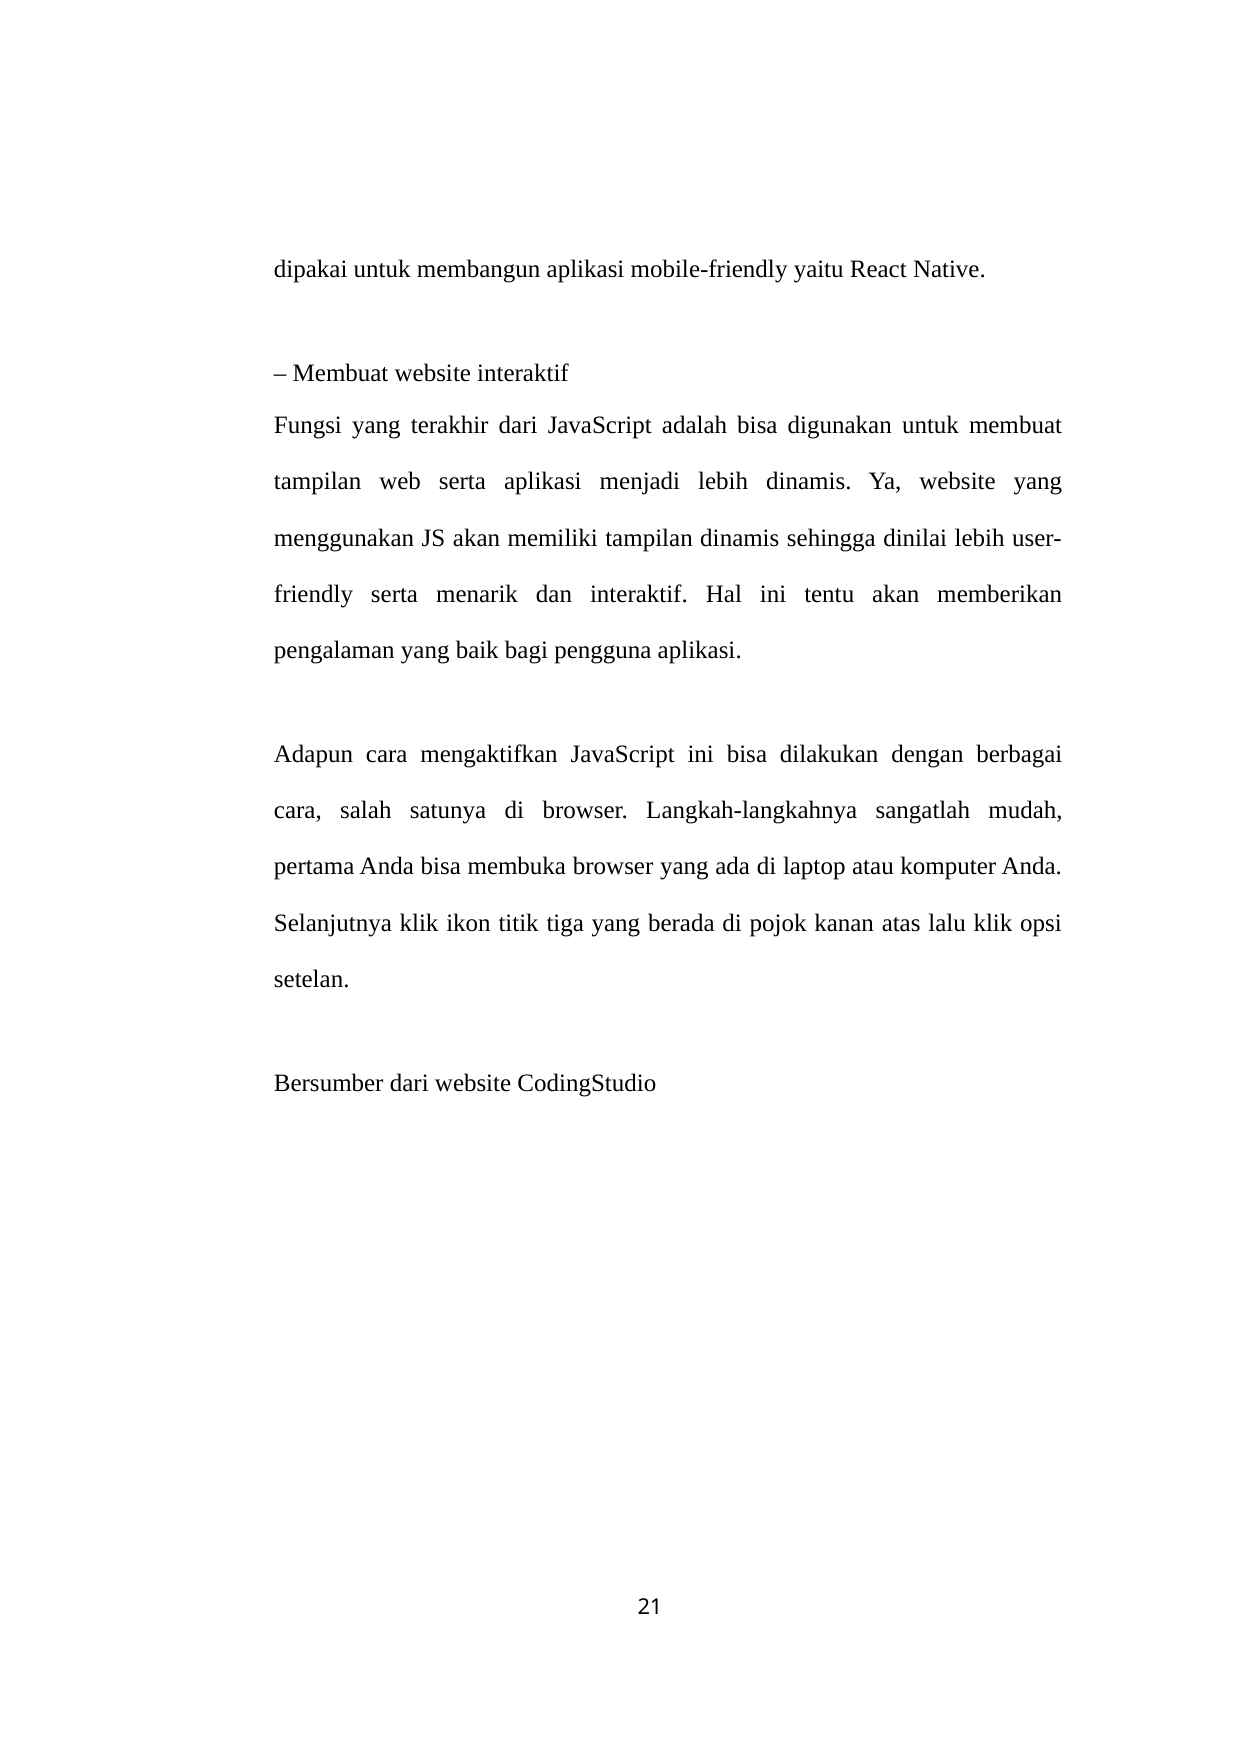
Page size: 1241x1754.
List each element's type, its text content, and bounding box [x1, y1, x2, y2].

list Bersumber dari website CodingStudio [274, 1063, 1063, 1101]
list Fungsi yang terakhir dari JavaScript adalah bisa digunakan untuk membuat tampilan web serta aplikasi menjadi lebih dinamis. Ya, website yang menggunakan JS akan memiliki tampilan dinamis sehingga dinilai lebih user-friendly serta menarik dan interaktif. Hal ini tentu akan memberikan pengalaman yang baik bagi pengguna aplikasi. [274, 406, 1063, 668]
list Adapun cara mengaktifkan JavaScript ini bisa dilakukan dengan berbagai cara, salah satunya di browser. Langkah-langkahnya sangatlah mudah, pertama Anda bisa membuka browser yang ada di laptop atau komputer Anda. Selanjutnya klik ikon titik tiga yang berada di pojok kanan atas lalu klik opsi setelan. [274, 734, 1063, 997]
list – Membuat website interaktif [274, 354, 1063, 391]
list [274, 250, 1063, 288]
